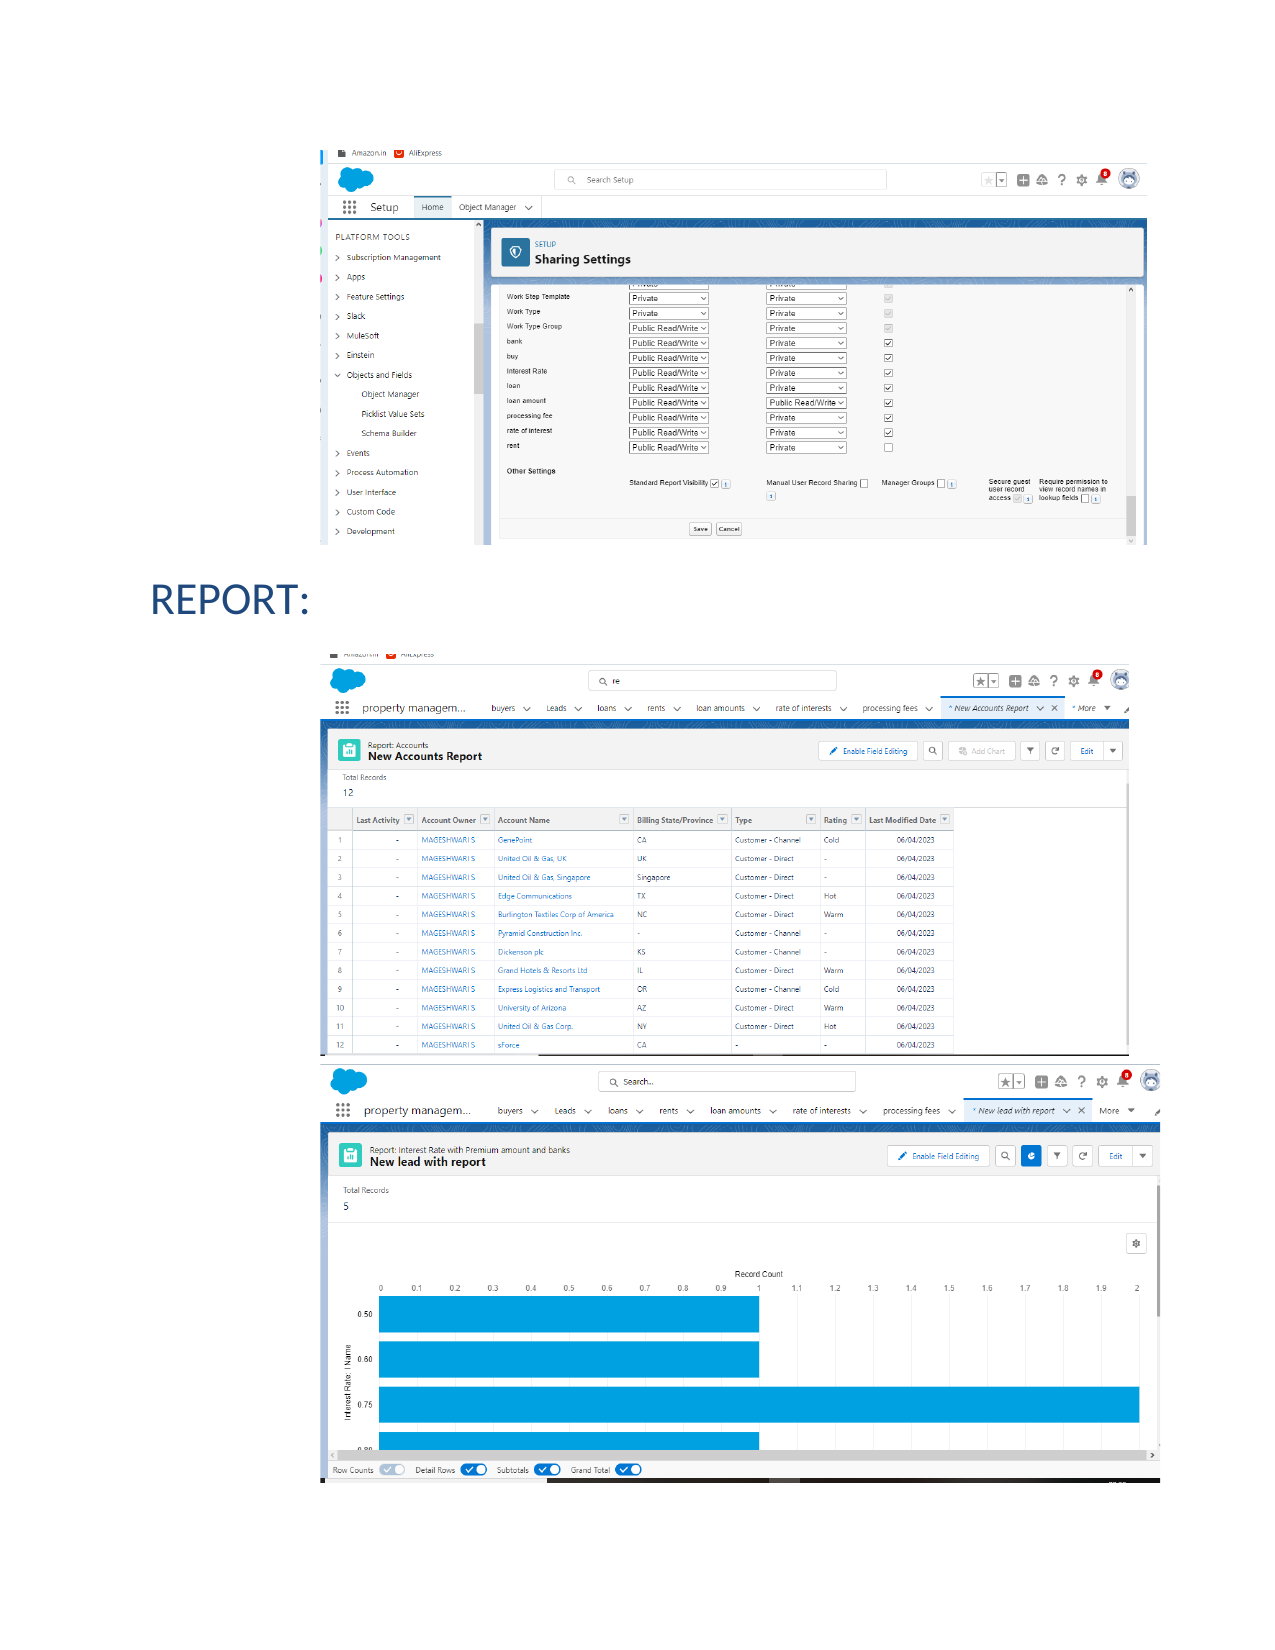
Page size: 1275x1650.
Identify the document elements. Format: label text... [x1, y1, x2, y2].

picture [320, 1060, 1160, 1483]
text REPORT: [150, 569, 1125, 626]
picture [320, 150, 1147, 545]
picture [320, 654, 1129, 1056]
